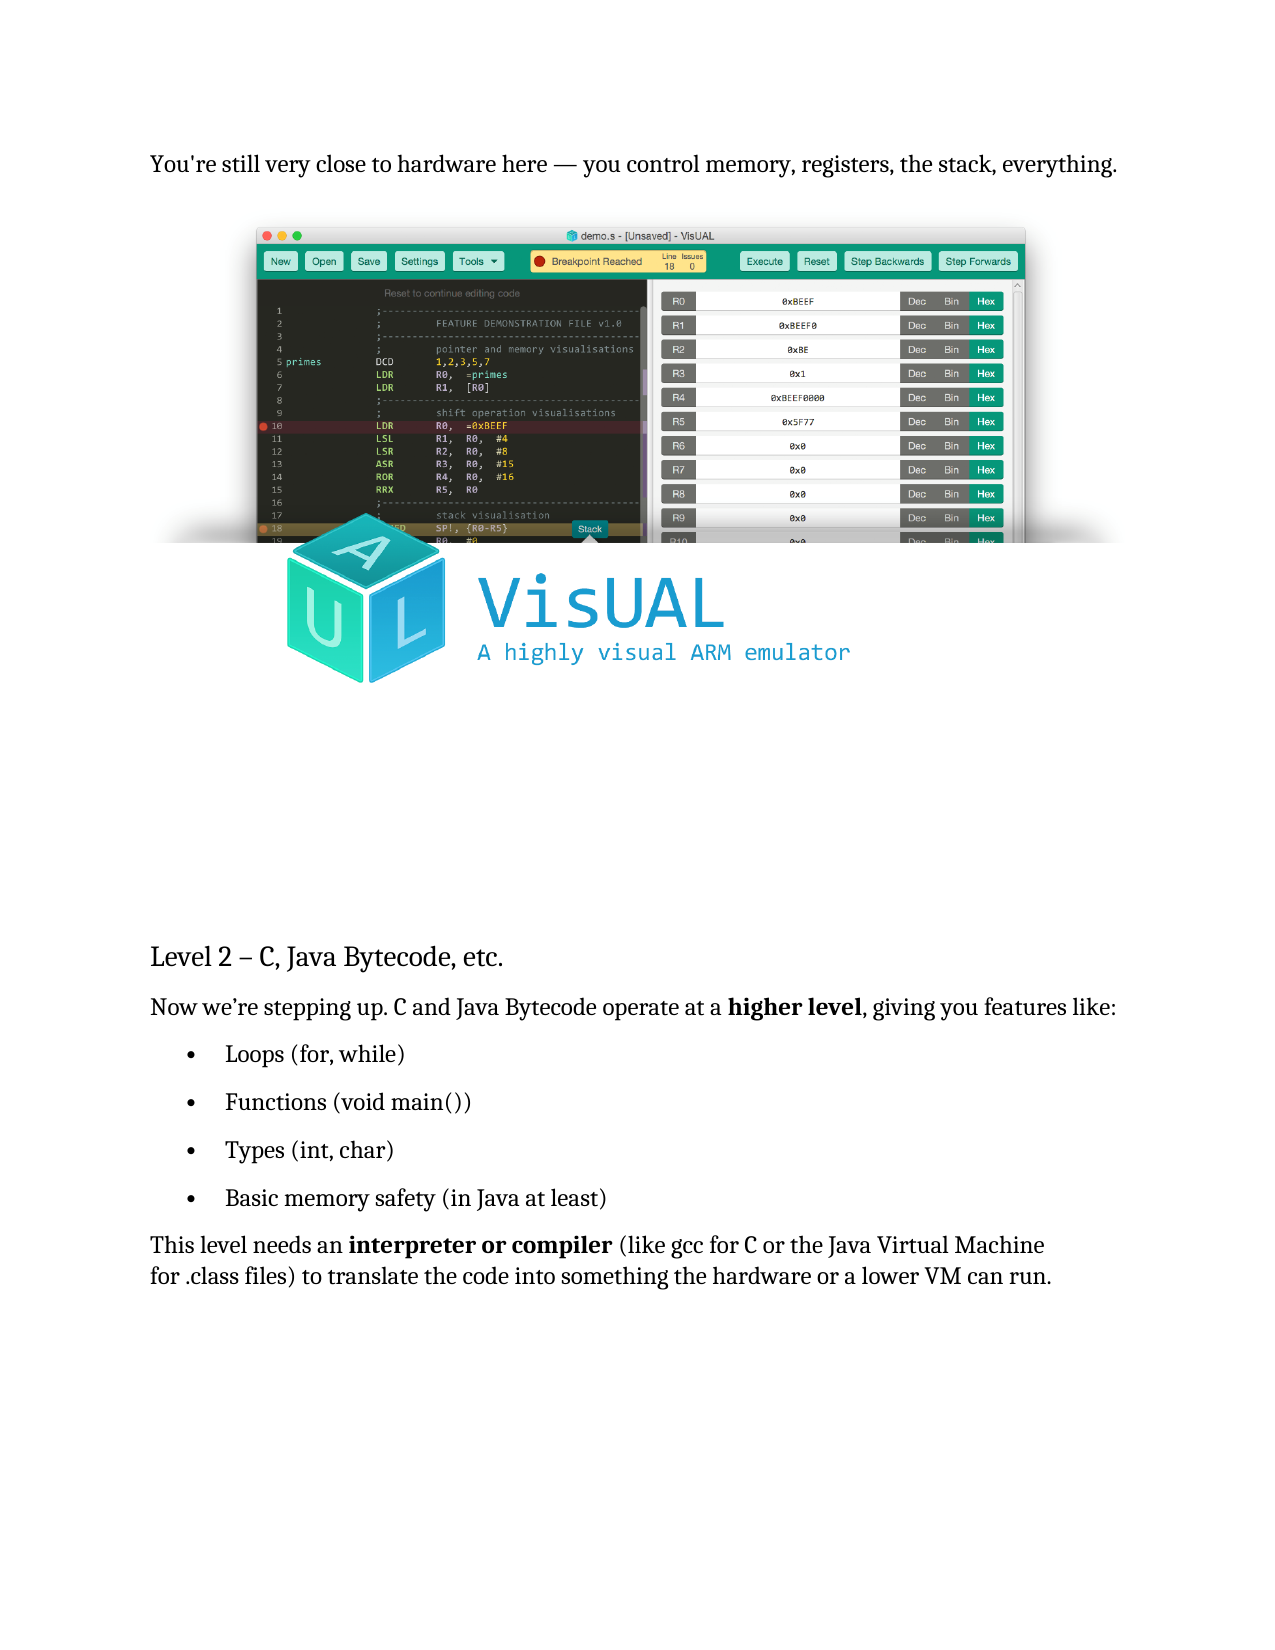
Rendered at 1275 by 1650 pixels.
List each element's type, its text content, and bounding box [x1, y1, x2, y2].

text Level 2 – C, Java Bytecode, etc. [150, 940, 1125, 973]
list Loops (for, while) [187, 1040, 1125, 1069]
text Now we’re stepping up. C and Java Bytecode operate at a higher level, giving you features like: [150, 993, 1125, 1021]
list Basic memory safety (in Java at least) [187, 1183, 1125, 1212]
list Functions (void main()) [187, 1088, 1125, 1117]
text You're still very close to hardware here — you control memory, registers, the stack, everything. [150, 150, 1125, 179]
picture [150, 197, 1125, 683]
text This level needs an interpreter or compiler (like gcc for C or the Java Virtual Machine for .class files) to translate the code into something the hardware or a lower VM can run. [150, 1231, 1125, 1291]
list Types (int, char) [187, 1136, 1125, 1164]
